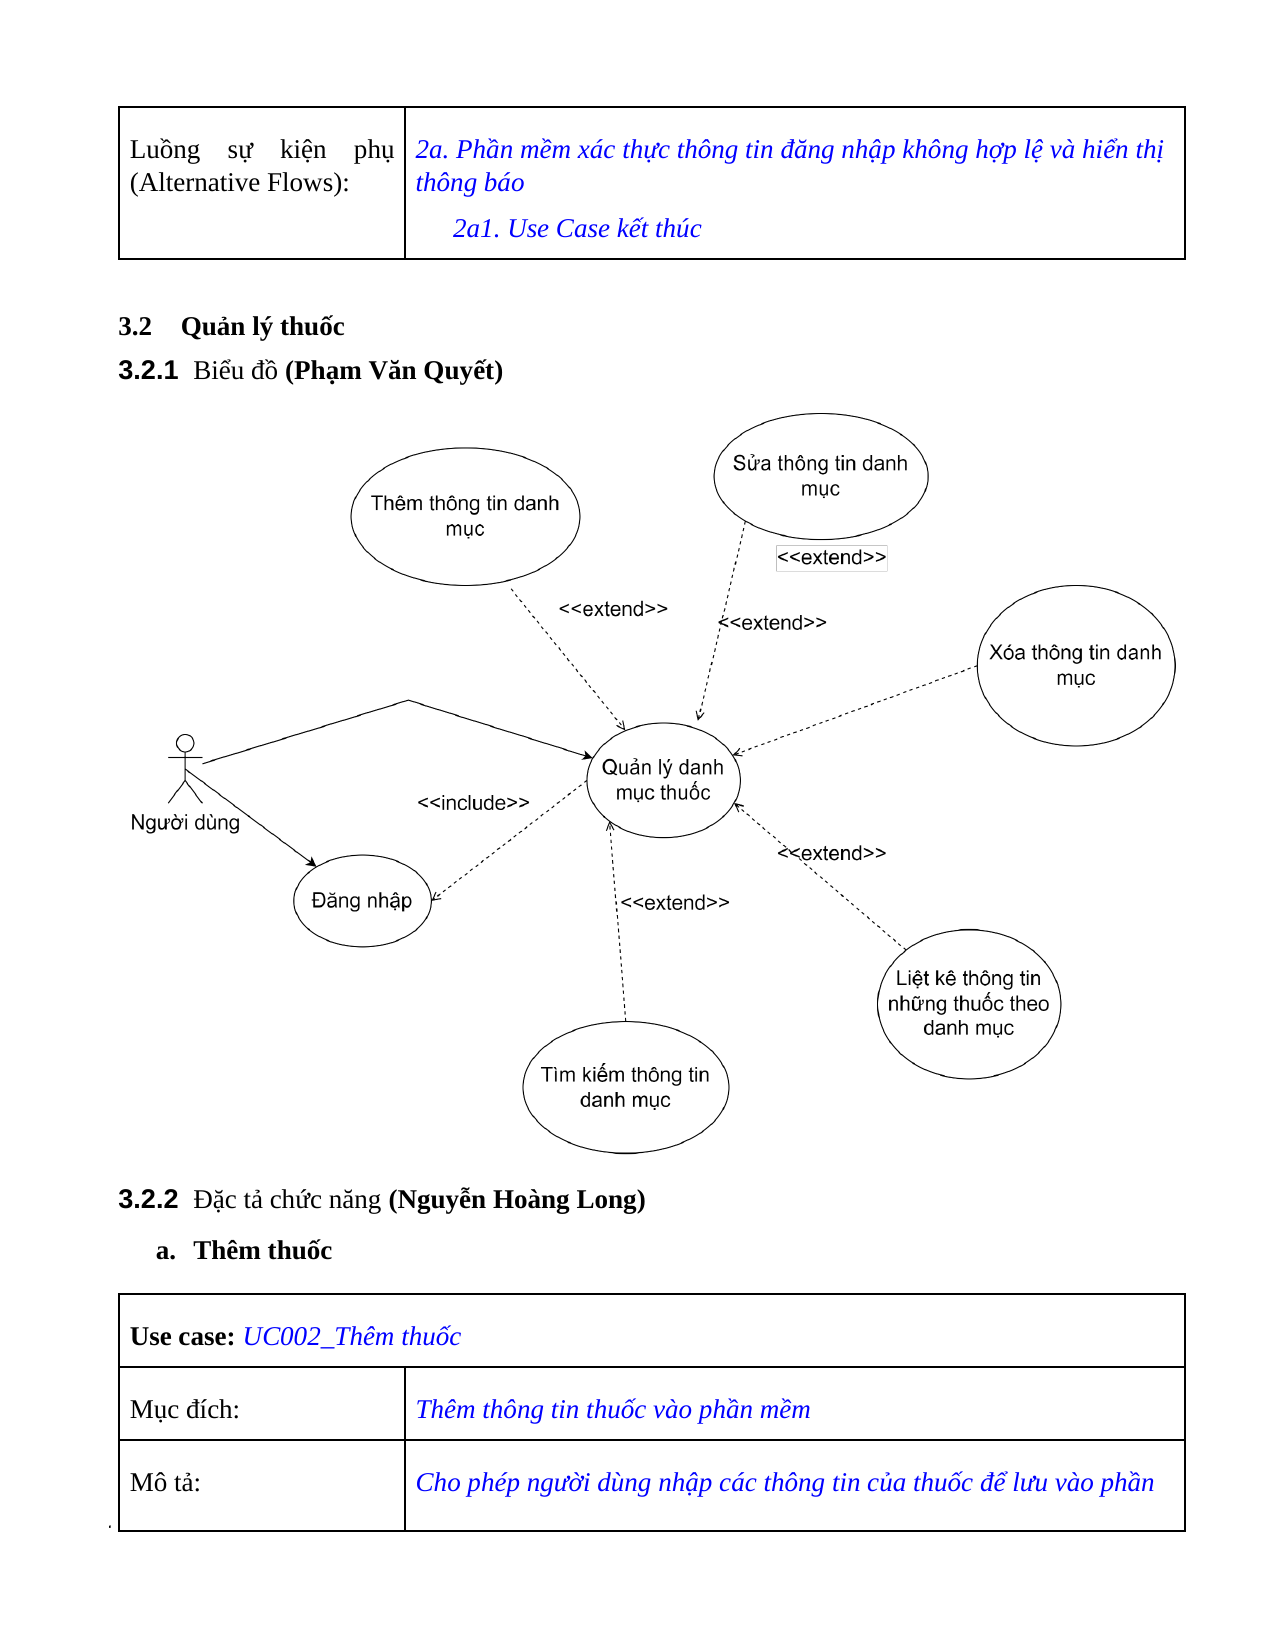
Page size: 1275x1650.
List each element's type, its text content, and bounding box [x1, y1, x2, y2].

list Đặc tả chức năng (Nguyễn Hoàng Long) [118, 1183, 1186, 1215]
subtitle Quản lý thuốc [118, 311, 1186, 342]
subtitle Thêm thuốc [156, 1234, 1186, 1265]
list Biểu đồ (Phạm Văn Quyết) [118, 354, 1186, 385]
table_cell Mục đích: [120, 1368, 404, 1439]
table_cell Thêm thông tin thuốc vào phần mềm [406, 1368, 1184, 1439]
table_cell Mô tả: [120, 1441, 404, 1530]
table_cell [406, 1441, 1184, 1530]
table_cell 2a. Phần mềm xác thực thông tin đăng nhập không hợp lệ và hiển thị thông báo 2a1. Use Case kết thúc [406, 108, 1184, 258]
picture [118, 402, 1187, 1165]
table_header Use case: UC002_Thêm thuốc [120, 1295, 1184, 1366]
table_cell Luồng sự kiện phụ (Alternative Flows): [120, 108, 404, 258]
